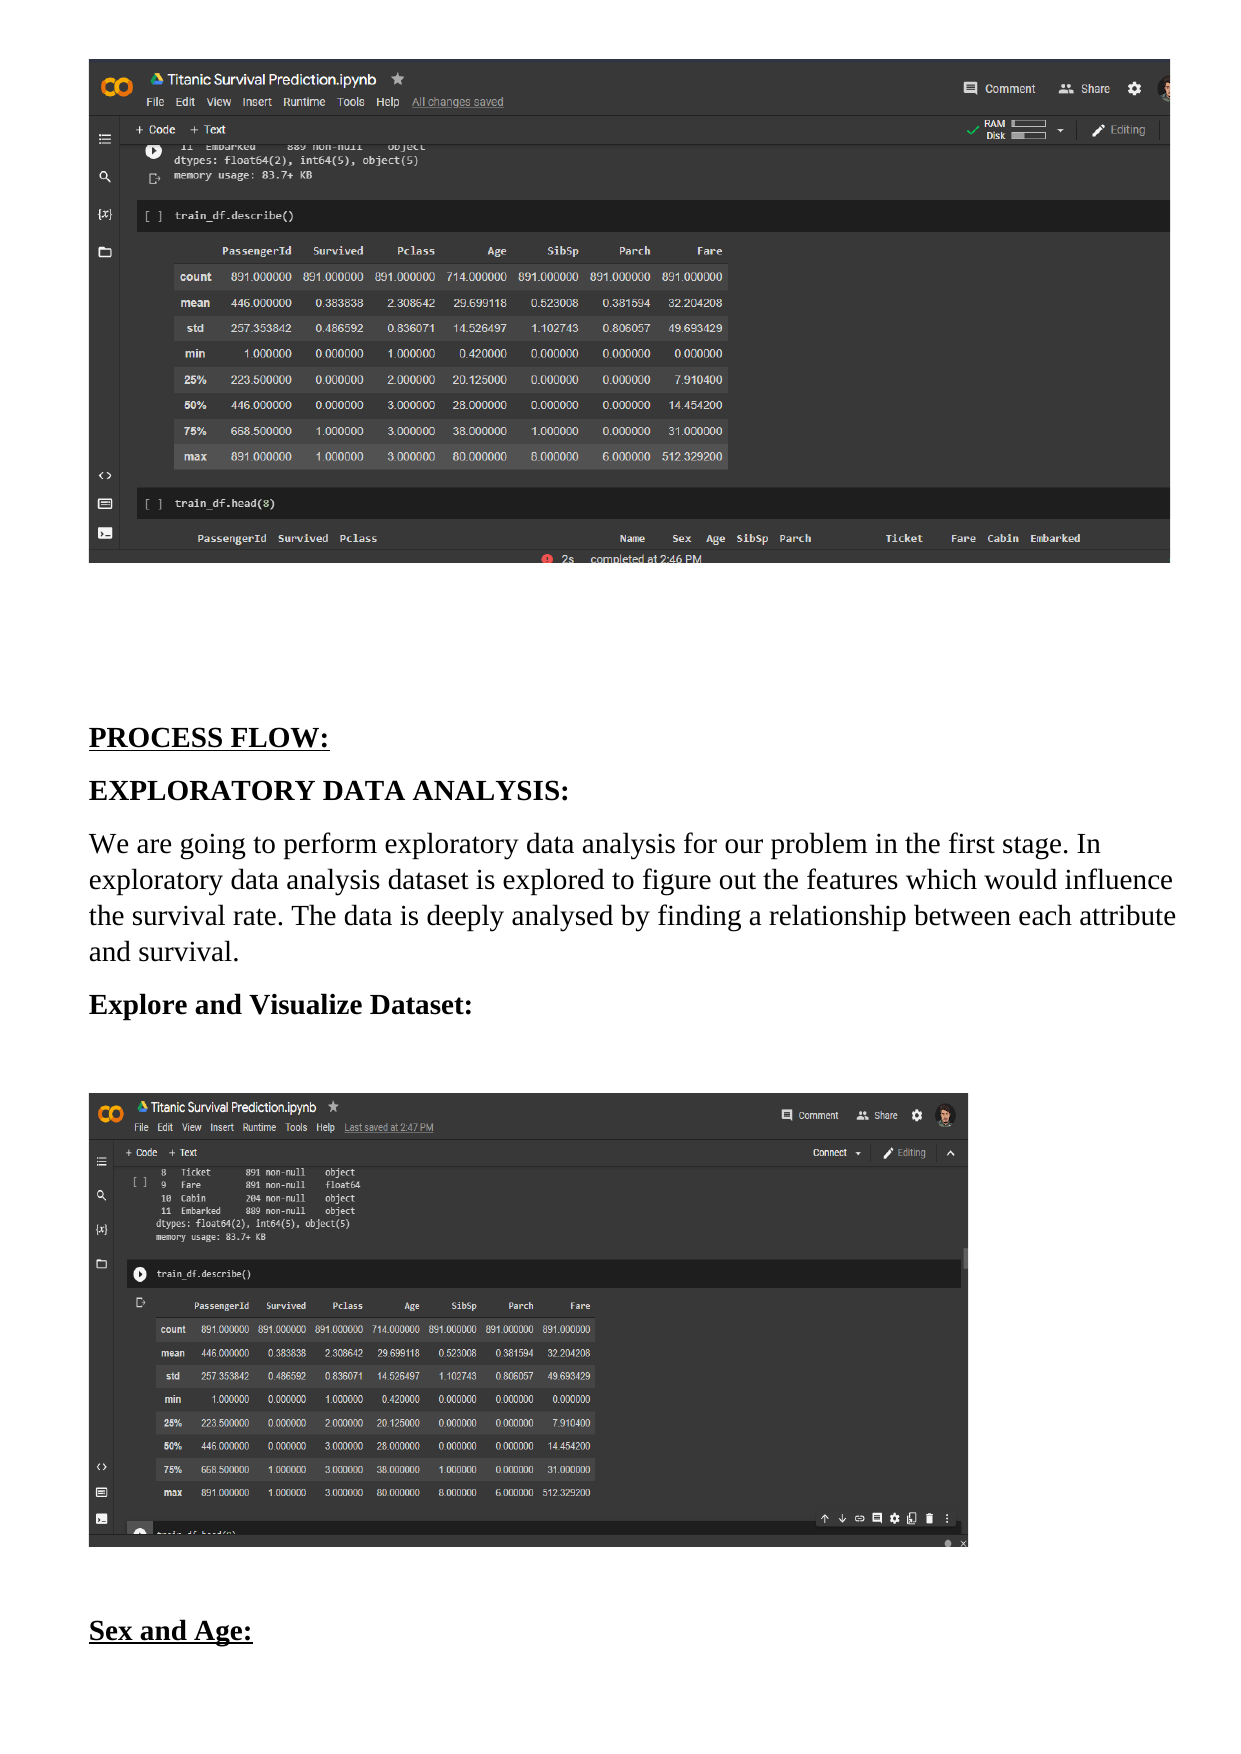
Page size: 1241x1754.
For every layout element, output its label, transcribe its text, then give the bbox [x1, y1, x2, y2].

text We are going to perform exploratory data analysis for our problem in the first stage. In exploratory data analysis dataset is explored to figure out the features which would influence the survival rate. The data is deeply analysed by finding a relationship between each attribute and survival. [89, 826, 1181, 968]
text EXPLORATORY DATA ANALYSIS: [89, 773, 1181, 807]
picture [88, 1093, 969, 1547]
text PROCESS FLOW: [89, 721, 1181, 754]
picture [88, 59, 1171, 563]
text Explore and Visualize Dataset: [89, 987, 1181, 1021]
text Sex and Age: [89, 1613, 1181, 1647]
